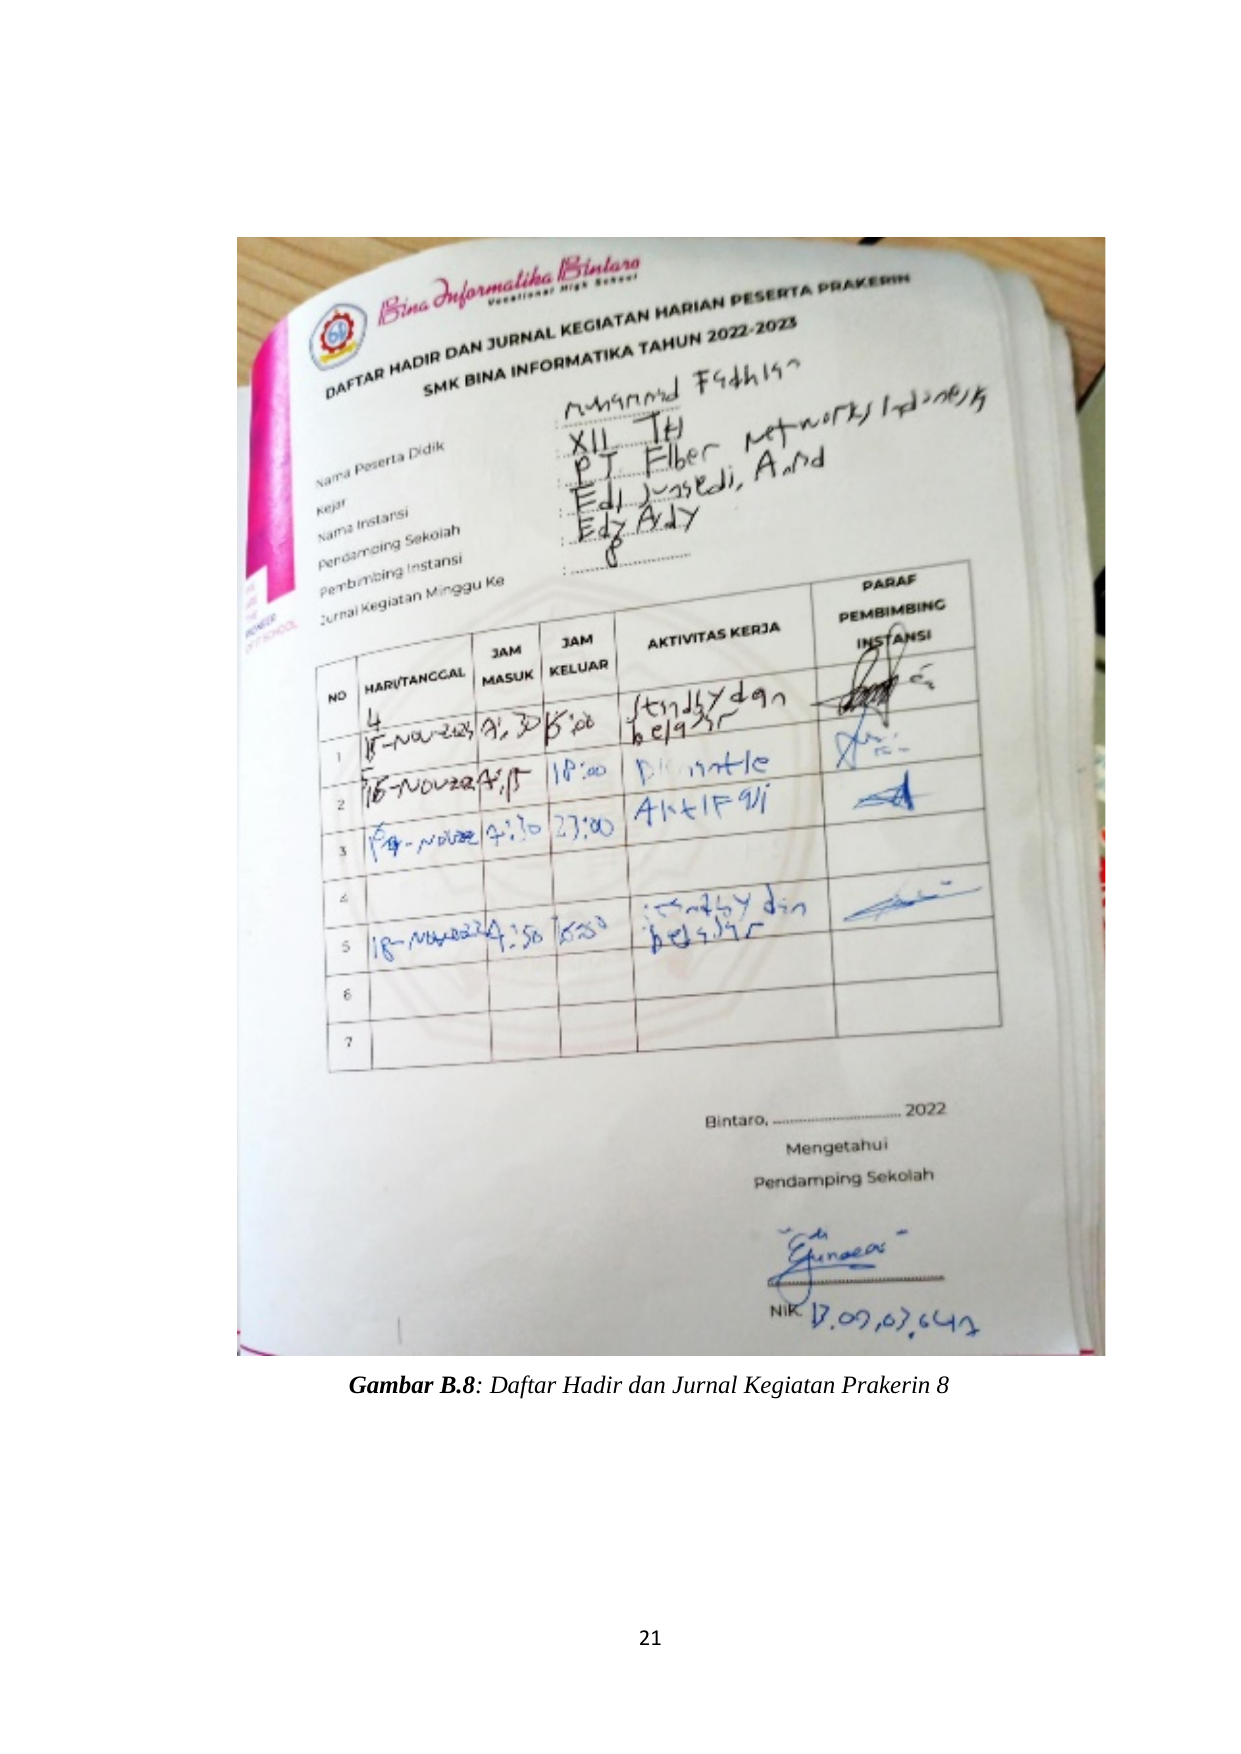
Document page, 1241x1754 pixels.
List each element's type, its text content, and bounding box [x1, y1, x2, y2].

text Gambar B.8: Daftar Hadir dan Jurnal Kegiatan Prakerin 8 [237, 1370, 1063, 1399]
picture [237, 237, 1106, 1356]
